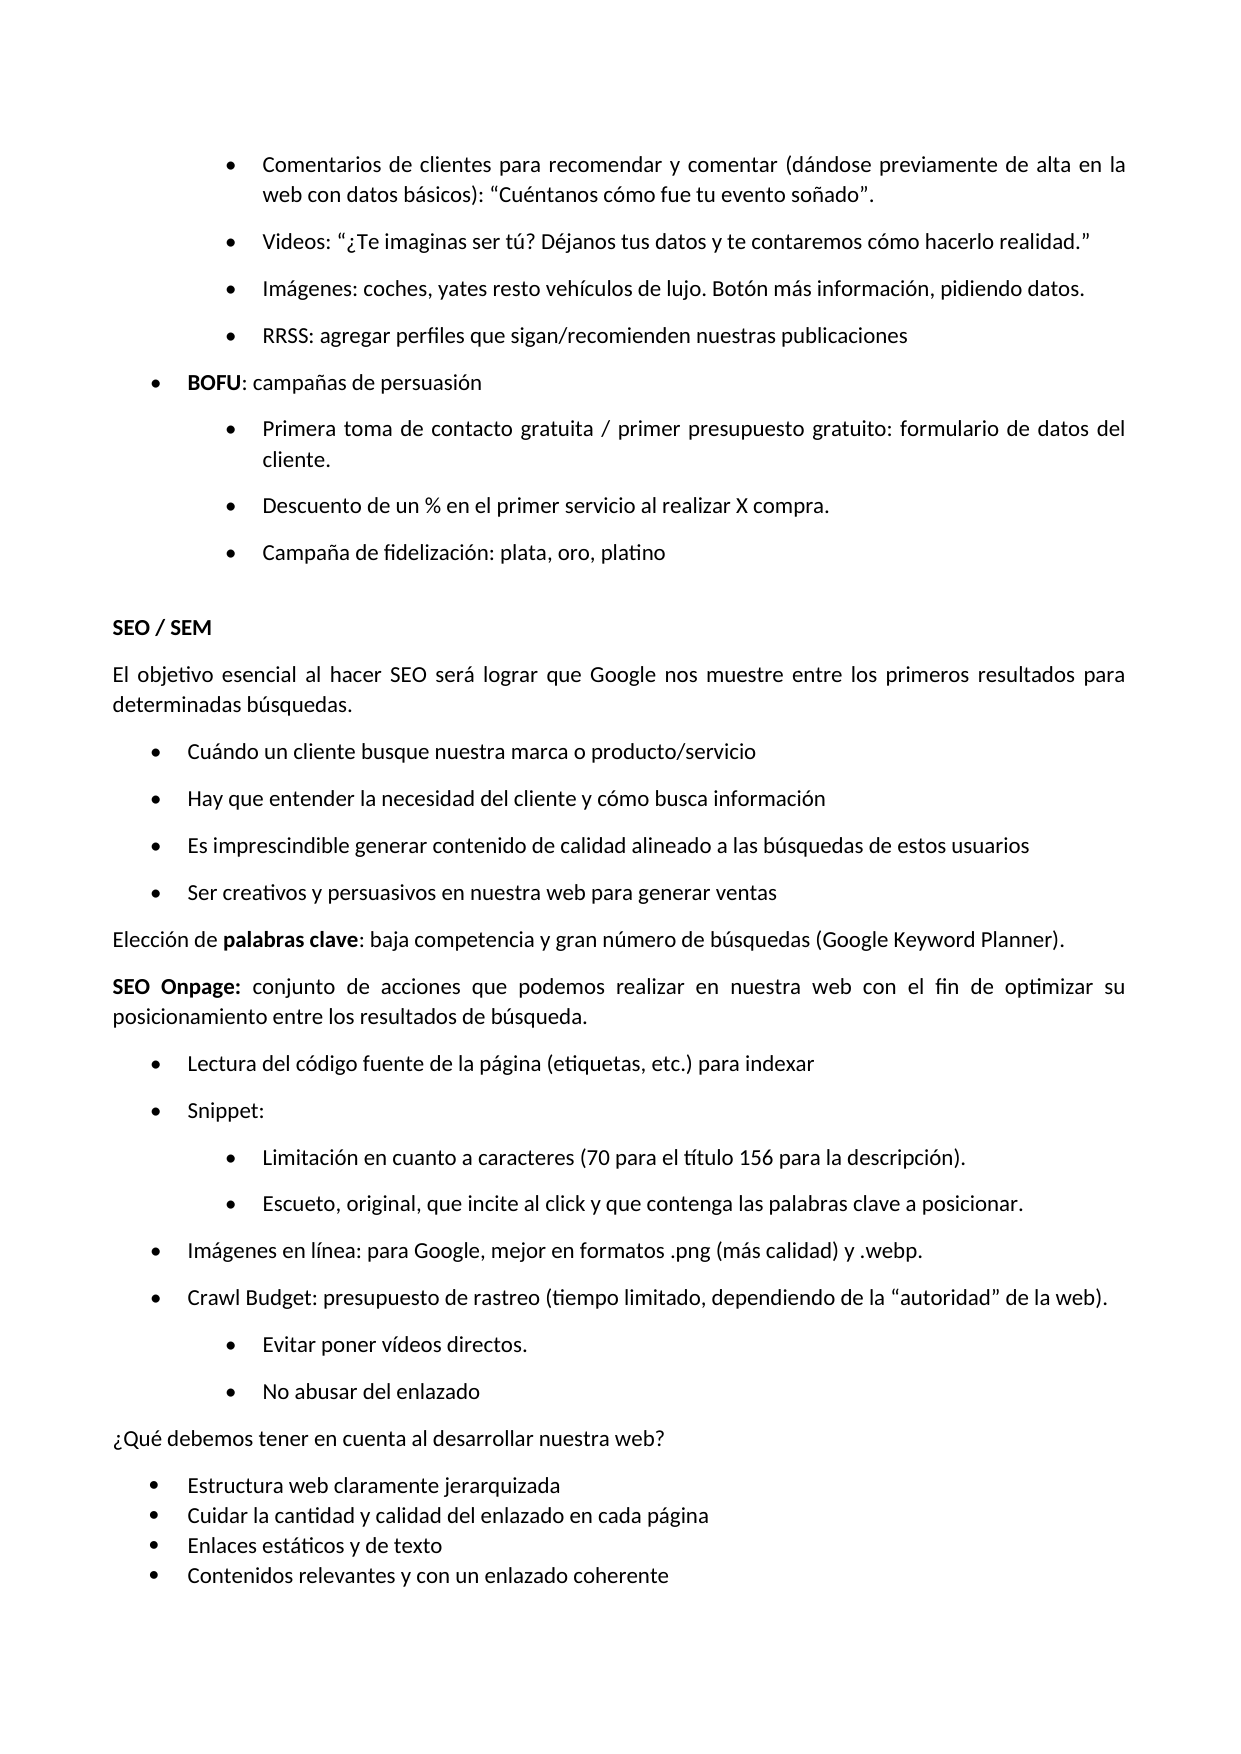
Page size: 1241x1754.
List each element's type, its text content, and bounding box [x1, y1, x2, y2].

list Primera toma de contacto gratuita / primer presupuesto gratuito: formulario de datos del cliente. [225, 414, 1128, 473]
list RRSS: agregar perfiles que sigan/recomienden nuestras publicaciones [225, 321, 1128, 349]
list Evitar poner vídeos directos. [225, 1330, 1128, 1358]
list Contenidos relevantes y con un enlazado coherente [150, 1561, 1128, 1589]
list Campaña de fidelización: plata, oro, platino [225, 538, 1128, 567]
list Cuándo un cliente busque nuestra marca o producto/servicio [150, 737, 1128, 765]
text SEO / SEM [112, 613, 1128, 641]
list Crawl Budget: presupuesto de rastreo (tiempo limitado, dependiendo de la “autoridad” de la web). [150, 1283, 1128, 1311]
list Lectura del código fuente de la página (etiquetas, etc.) para indexar [150, 1049, 1128, 1077]
list Descuento de un % en el primer servicio al realizar X compra. [225, 492, 1128, 520]
text ¿Qué debemos tener en cuenta al desarrollar nuestra web? [112, 1424, 1128, 1452]
list No abusar del enlazado [225, 1377, 1128, 1405]
text El objetivo esencial al hacer SEO será lograr que Google nos muestre entre los primeros resultados para determinadas búsquedas. [112, 660, 1128, 718]
list Escueto, original, que incite al click y que contenga las palabras clave a posicionar. [225, 1189, 1128, 1217]
text Elección de palabras clave: baja competencia y gran número de búsquedas (Google Keyword Planner). [112, 925, 1128, 953]
list Enlaces estáticos y de texto [150, 1531, 1128, 1559]
list BOFU: campañas de persuasión [150, 368, 1128, 396]
list Limitación en cuanto a caracteres (70 para el título 156 para la descripción). [225, 1143, 1128, 1171]
list Imágenes: coches, yates resto vehículos de lujo. Botón más información, pidiendo datos. [225, 274, 1128, 302]
list Ser creativos y persuasivos en nuestra web para generar ventas [150, 878, 1128, 906]
list Videos: “¿Te imaginas ser tú? Déjanos tus datos y te contaremos cómo hacerlo realidad.” [225, 227, 1128, 255]
list Es imprescindible generar contenido de calidad alineado a las búsquedas de estos usuarios [150, 831, 1128, 859]
list Cuidar la cantidad y calidad del enlazado en cada página [150, 1501, 1128, 1529]
list Estructura web claramente jerarquizada [150, 1471, 1128, 1499]
list Hay que entender la necesidad del cliente y cómo busca información [150, 784, 1128, 812]
text SEO Onpage: conjunto de acciones que podemos realizar en nuestra web con el fin de optimizar su posicionamiento entre los resultados de búsqueda. [112, 972, 1128, 1030]
list Imágenes en línea: para Google, mejor en formatos .png (más calidad) y .webp. [150, 1236, 1128, 1264]
list Comentarios de clientes para recomendar y comentar (dándose previamente de alta en la web con datos básicos): “Cuéntanos cómo fue tu evento soñado”. [225, 150, 1128, 208]
list Snippet: [150, 1096, 1128, 1124]
